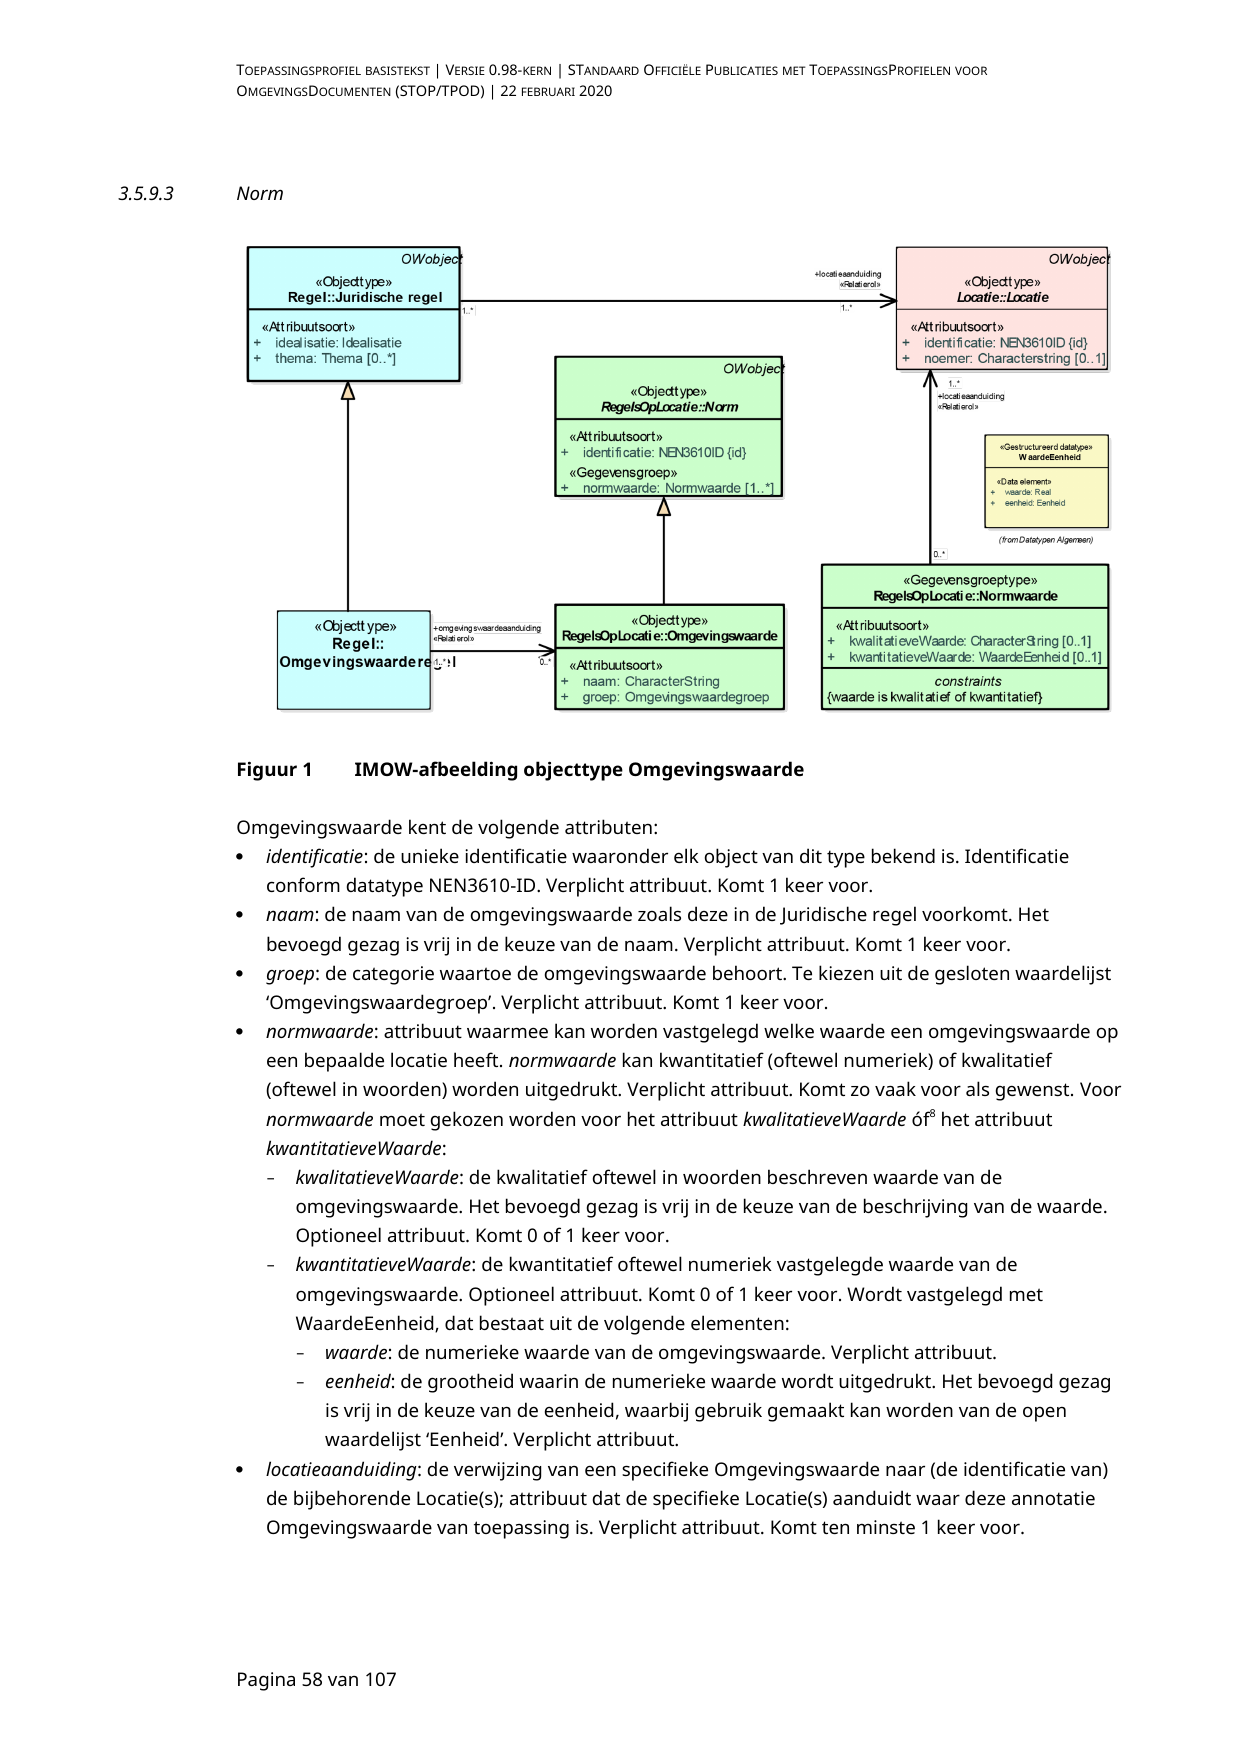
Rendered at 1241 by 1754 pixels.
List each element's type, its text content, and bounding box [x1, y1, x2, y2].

text naam: de naam van de omgevingswaarde zoals deze in de Juridische regel voorkomt. Het bevoegd gezag is vrij in de keuze van de naam. Verplicht attribuut. Komt 1 keer voor. [236, 898, 1122, 957]
text Omgevingswaarde kent de volgende attributen: [236, 811, 1122, 840]
text normwaarde: attribuut waarmee kan worden vastgelegd welke waarde een omgevingswaarde op een bepaalde locatie heeft. normwaarde kan kwantitatief (oftewel numeriek) of kwalitatief (oftewel in woorden) worden uitgedrukt. Verplicht attribuut. Komt zo vaak voor als gewenst. Voor normwaarde moet gekozen worden voor het attribuut kwalitatieveWaarde óf het attribuut kwantitatieveWaarde: [236, 1015, 1122, 1161]
text eenheid: de grootheid waarin de numerieke waarde wordt uitgedrukt. Het bevoegd gezag is vrij in de keuze van de eenheid, waarbij gebruik gemaakt kan worden van de open waardelijst ‘Eenheid’. Verplicht attribuut. [295, 1365, 1122, 1453]
text kwalitatieveWaarde: de kwalitatief oftewel in woorden beschreven waarde van de omgevingswaarde. Het bevoegd gezag is vrij in de keuze van de beschrijving van de waarde. Optioneel attribuut. Komt 0 of 1 keer voor. [266, 1161, 1122, 1248]
text groep: de categorie waartoe de omgevingswaarde behoort. Te kiezen uit de gesloten waardelijst ‘Omgevingswaardegroep’. Verplicht attribuut. Komt 1 keer voor. [236, 957, 1122, 1015]
subtitle Norm [118, 177, 1122, 206]
text identificatie: de unieke identificatie waaronder elk object van dit type bekend is. Identificatie conform datatype NEN3610-ID. Verplicht attribuut. Komt 1 keer voor. [236, 840, 1122, 898]
picture [236, 235, 1123, 724]
text locatieaanduiding: de verwijzing van een specifieke Omgevingswaarde naar (de identificatie van) de bijbehorende Locatie(s); attribuut dat de specifieke Locatie(s) aanduidt waar deze annotatie Omgevingswaarde van toepassing is. Verplicht attribuut. Komt ten minste 1 keer voor. [236, 1453, 1122, 1540]
text kwantitatieveWaarde: de kwantitatief oftewel numeriek vastgelegde waarde van de omgevingswaarde. Optioneel attribuut. Komt 0 of 1 keer voor. Wordt vastgelegd met WaardeEenheid, dat bestaat uit de volgende elementen: [266, 1248, 1122, 1336]
text IMOW-afbeelding objecttype Omgevingswaarde [236, 753, 1122, 782]
text waarde: de numerieke waarde van de omgevingswaarde. Verplicht attribuut. [295, 1336, 1122, 1365]
